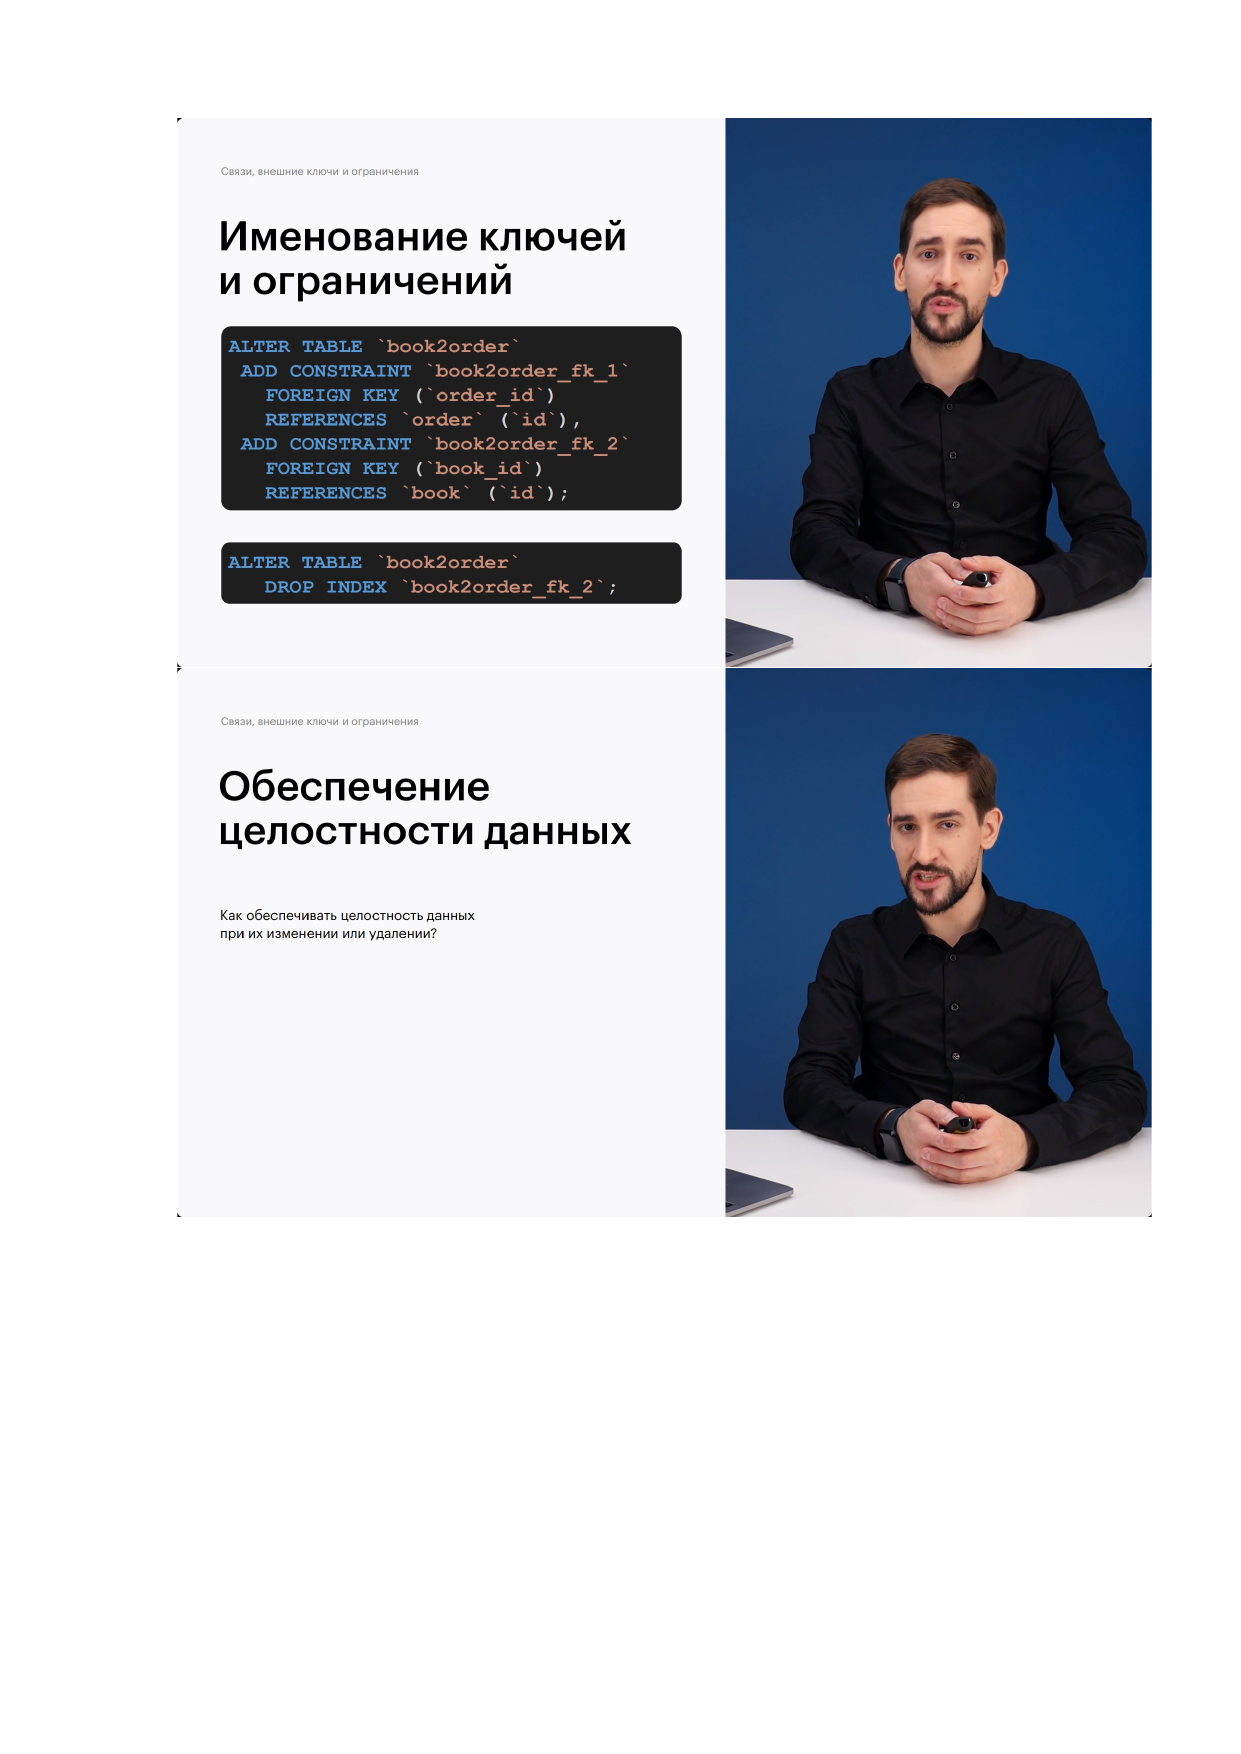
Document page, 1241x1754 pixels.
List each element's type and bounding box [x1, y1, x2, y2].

picture [177, 668, 1152, 1217]
picture [177, 118, 1152, 667]
